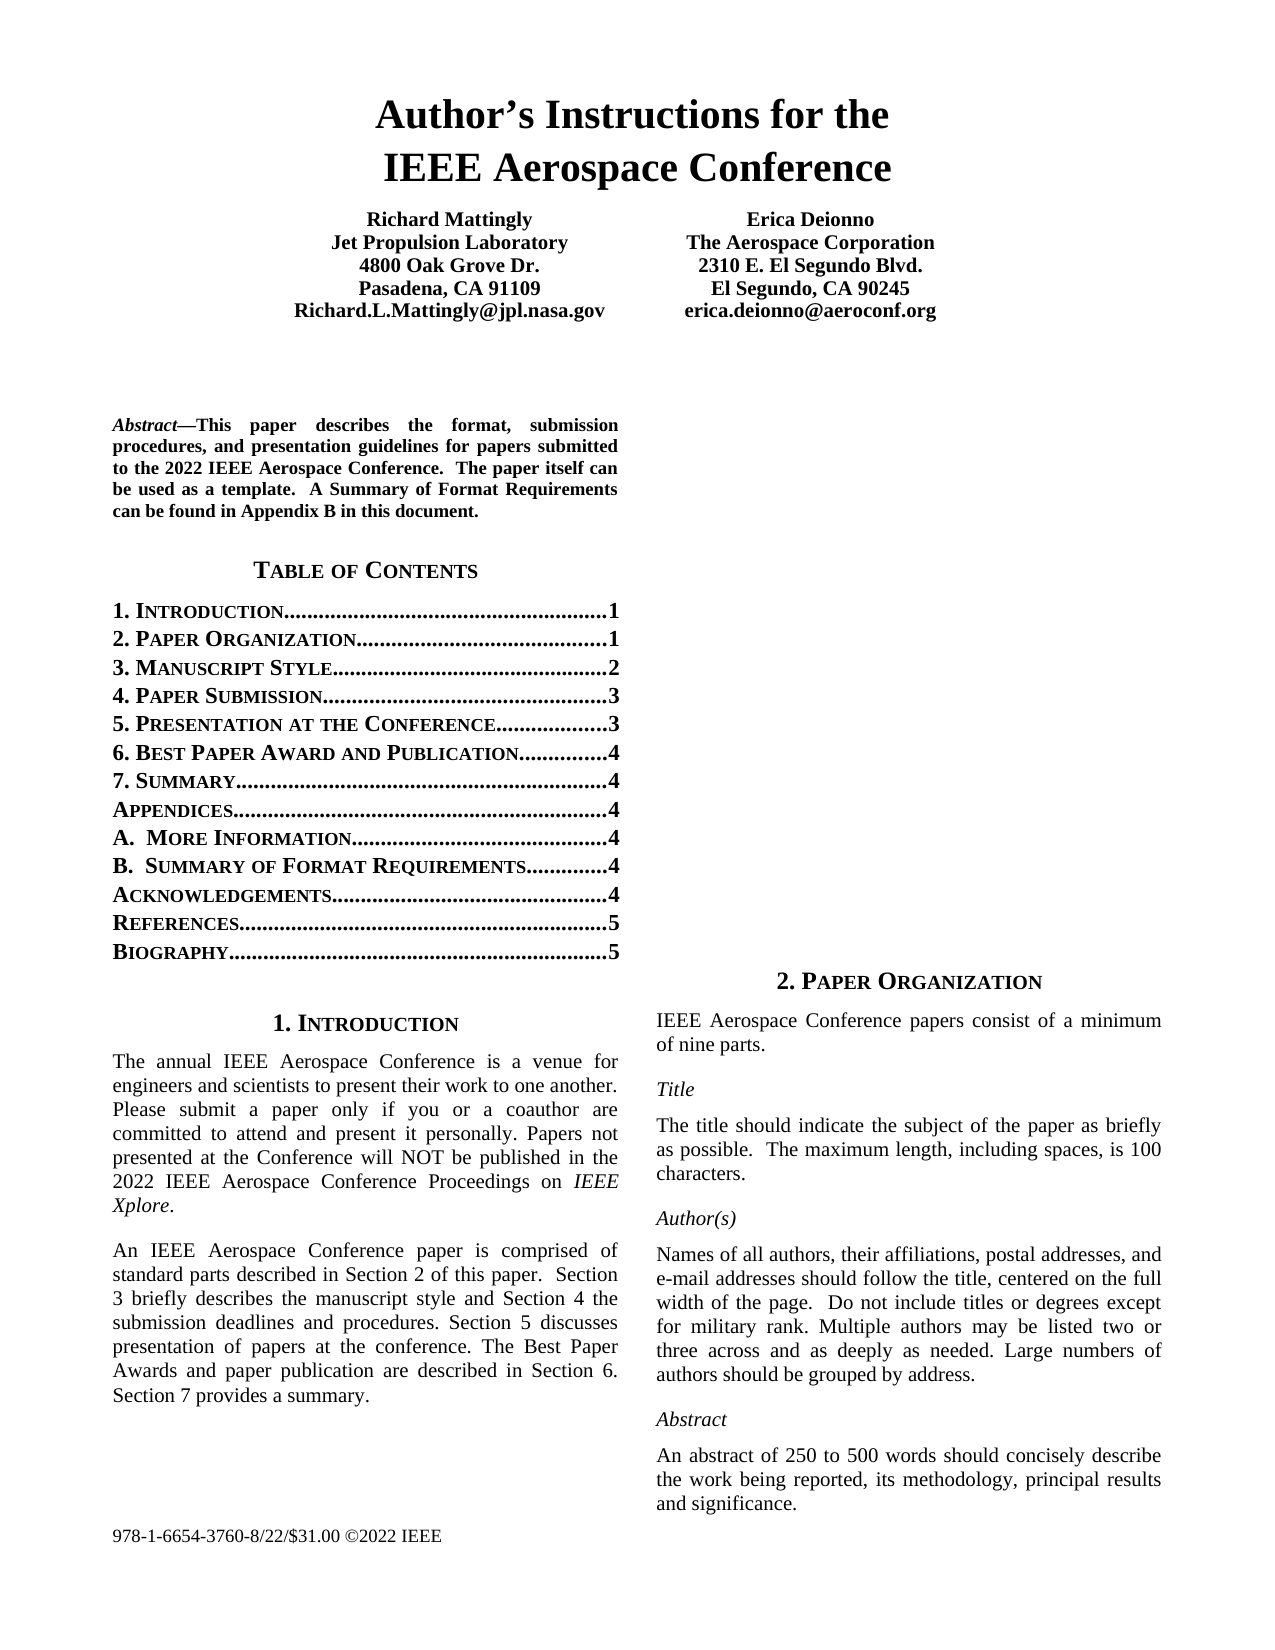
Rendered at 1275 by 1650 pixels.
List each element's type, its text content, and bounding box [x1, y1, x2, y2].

text An abstract of 250 to 500 words should concisely describe the work being reported, its methodology, principal results and significance. [656, 1443, 1162, 1515]
table_header Erica Deionno The Aerospace Corporation 2310 E. El Segundo Blvd. El Segundo, CA 90245 erica.deionno@aeroconf.org [630, 208, 991, 347]
text Table of Contents [112, 555, 619, 584]
text Appendices 4 [112, 796, 1162, 822]
text 7. Summary 4 [112, 767, 1162, 794]
text Biography 5 [112, 938, 1162, 964]
title Author’s Instructions for the IEEE Aerospace Conference [112, 90, 1162, 191]
text 6. Best Paper Award and Publication 4 [112, 739, 1162, 765]
text 1. Introduction [112, 1008, 619, 1036]
text 2. Paper Organization 1 [112, 625, 1162, 651]
text Abstract [656, 1407, 1162, 1431]
text IEEE Aerospace Conference papers consist of a minimum of nine parts. [656, 1008, 1162, 1056]
text References 5 [112, 909, 1162, 936]
text Author(s) [656, 1206, 1162, 1230]
text Acknowledgements 4 [112, 881, 1162, 907]
text The title should indicate the subject of the paper as briefly as possible. The maximum length, including spaces, is 100 characters. [656, 1113, 1162, 1185]
text 1. Introduction 1 [112, 597, 1162, 623]
text B. Summary of Format Requirements 4 [112, 853, 1162, 879]
text 2. Paper Organization [656, 966, 1162, 995]
text Abstract—This paper describes the format, submission procedures, and presentation guidelines for papers submitted to the 2022 IEEE Aerospace Conference. The paper itself can be used as a template. A Summary of Format Requirements can be found in Appendix B in this document. [112, 413, 619, 521]
text 4. Paper Submission 3 [112, 682, 1162, 708]
text Names of all authors, their affiliations, postal addresses, and e-mail addresses should follow the title, centered on the full width of the page. Do not include titles or degrees except for military rank. Multiple authors may be listed two or three across and as deeply as needed. Large numbers of authors should be grouped by address. [656, 1242, 1162, 1386]
text The annual IEEE Aerospace Conference is a venue for engineers and scientists to present their work to one another. Please submit a paper only if you or a coauthor are committed to attend and present it personally. Papers not presented at the Conference will NOT be published in the 2022 IEEE Aerospace Conference Proceedings on IEEE Xplore. [112, 1049, 619, 1217]
text An IEEE Aerospace Conference paper is comprised of standard parts described in Section 2 of this paper. Section 3 briefly describes the manuscript style and Section 4 the submission deadlines and procedures. Section 5 discusses presentation of papers at the conference. The Best Paper Awards and paper publication are described in Section 6. Section 7 provides a summary. [112, 1238, 619, 1407]
text Title [656, 1077, 1162, 1101]
table_header Richard Mattingly Jet Propulsion Laboratory 4800 Oak Grove Dr. Pasadena, CA 91109 Richard.L.Mattingly@jpl.nasa.gov [269, 208, 630, 347]
text A. More Information 4 [112, 824, 1162, 851]
text 5. Presentation at the Conference 3 [112, 710, 1162, 737]
text 3. Manuscript Style 2 [112, 653, 1162, 680]
